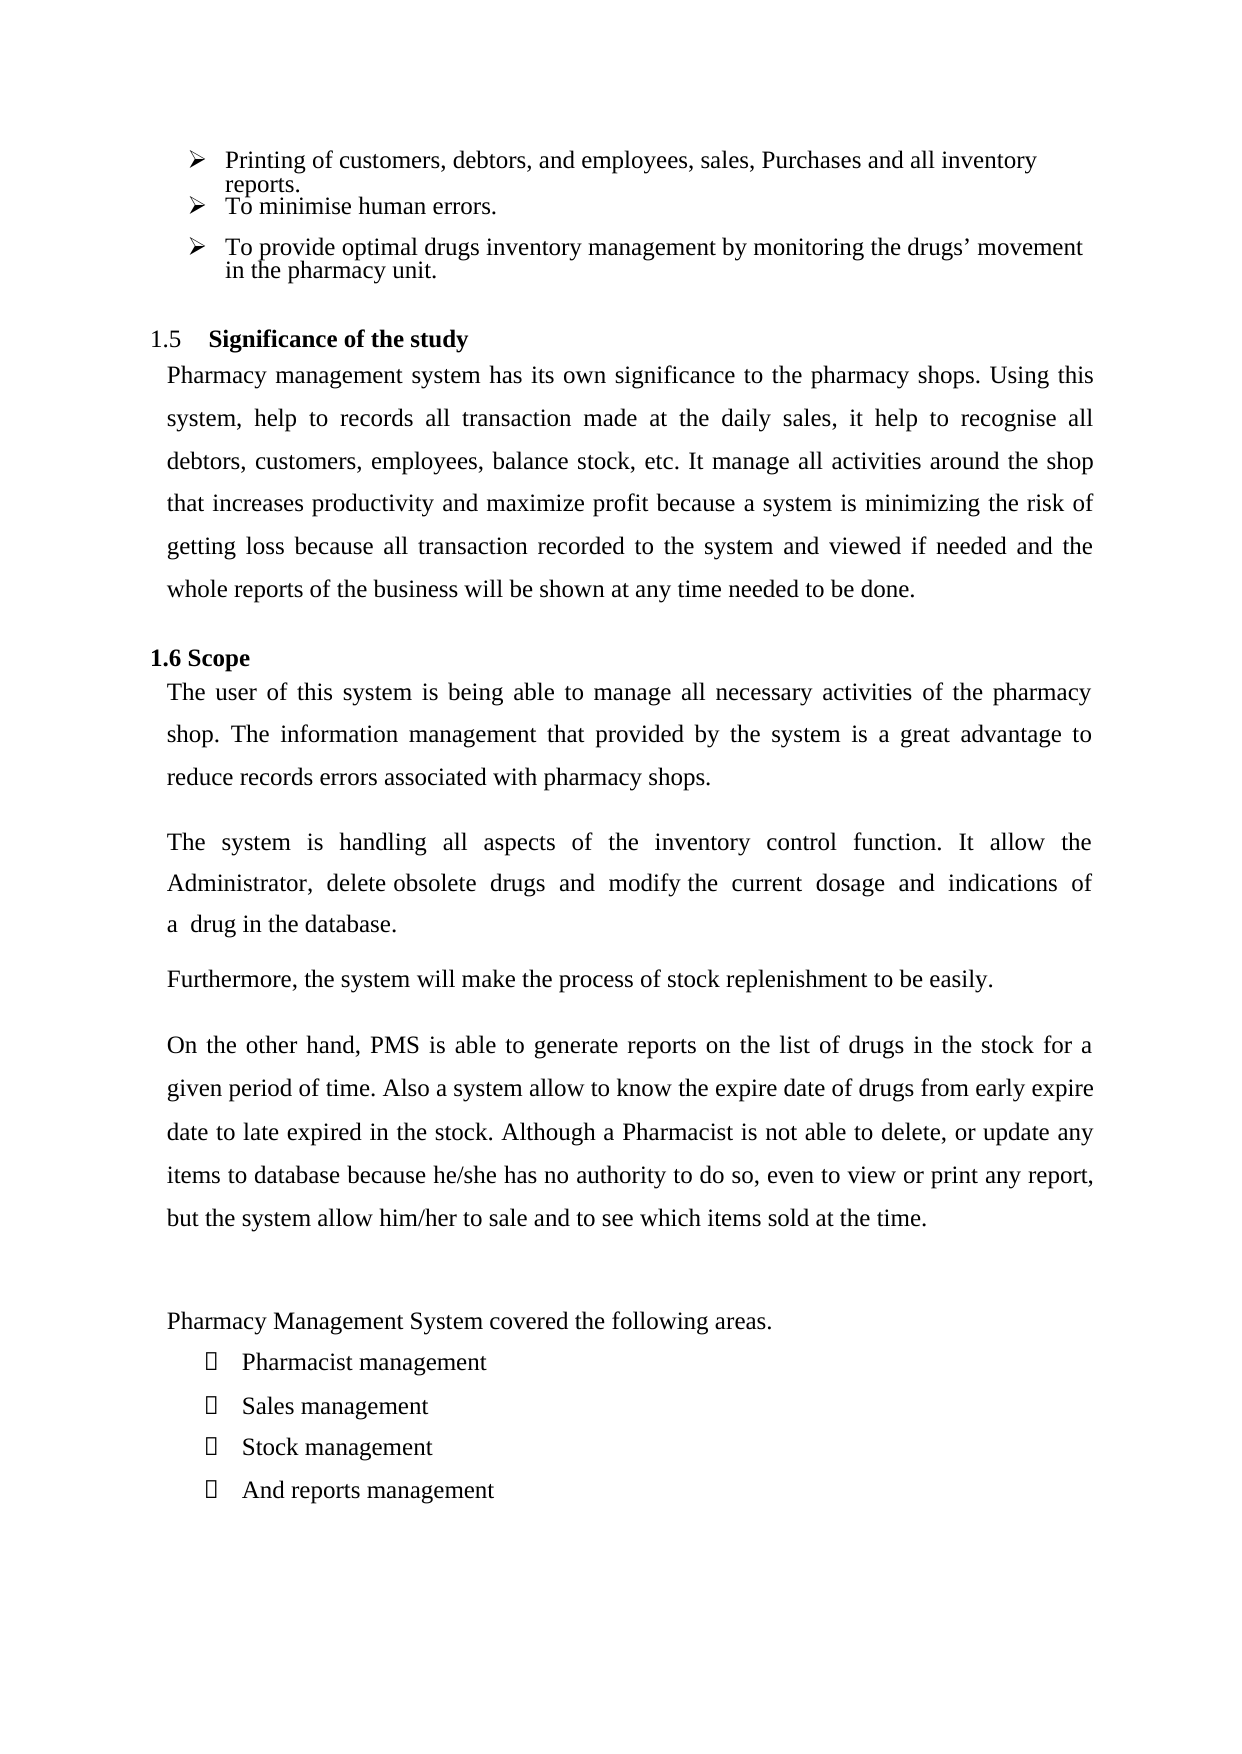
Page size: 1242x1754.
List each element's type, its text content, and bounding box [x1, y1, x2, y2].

text Pharmacy management system has its own significance to the pharmacy shops. Using this system, help to records all transaction made at the daily sales, it help to recognise all debtors, customers, employees, balance stock, etc. It manage all activities around the shop that increases productivity and maximize profit because a system is minimizing the risk of getting loss because all transaction recorded to the system and viewed if needed and the whole reports of the business will be shown at any time needed to be done. [167, 360, 1095, 603]
text Furthermore, the system will make the process of stock replenishment to be easily. [167, 964, 1095, 993]
list To provide optimal drugs inventory management by monitoring the drugs’ movement in the pharmacy unit. [187, 236, 1093, 284]
list Stock management [203, 1435, 1095, 1461]
list To minimise human errors. [187, 197, 1095, 219]
list Sales management [203, 1394, 1095, 1419]
list Printing of customers, debtors, and employees, sales, Purchases and all inventory reports. [187, 150, 1095, 197]
text On the other hand, PMS is able to generate reports on the list of drugs in the stock for a given period of time. Also a system allow to know the expire date of drugs from early expire date to late expired in the stock. Although a Pharmacist is not able to delete, or update any items to database because he/she has no authority to do so, even to view or print any report, but the system allow him/her to sale and to see which items sold at the time. [167, 1030, 1095, 1232]
text The user of this system is being able to manage all necessary activities of the pharmacy shop. The information management that provided by the system is a great advantage to reduce records errors associated with pharmacy shops. [167, 677, 1093, 791]
text Pharmacy Management System covered the following areas. [167, 1306, 1095, 1335]
text The system is handling all aspects of the inventory control function. It allow the Administrator, delete obsolete drugs and modify the current dosage and indications of a drug in the database. [167, 827, 1093, 937]
text 1.5 Significance of the study [150, 324, 1095, 353]
list And reports management [203, 1478, 1095, 1503]
list Pharmacist management [203, 1344, 1095, 1378]
text 1.6 Scope [150, 643, 1095, 671]
